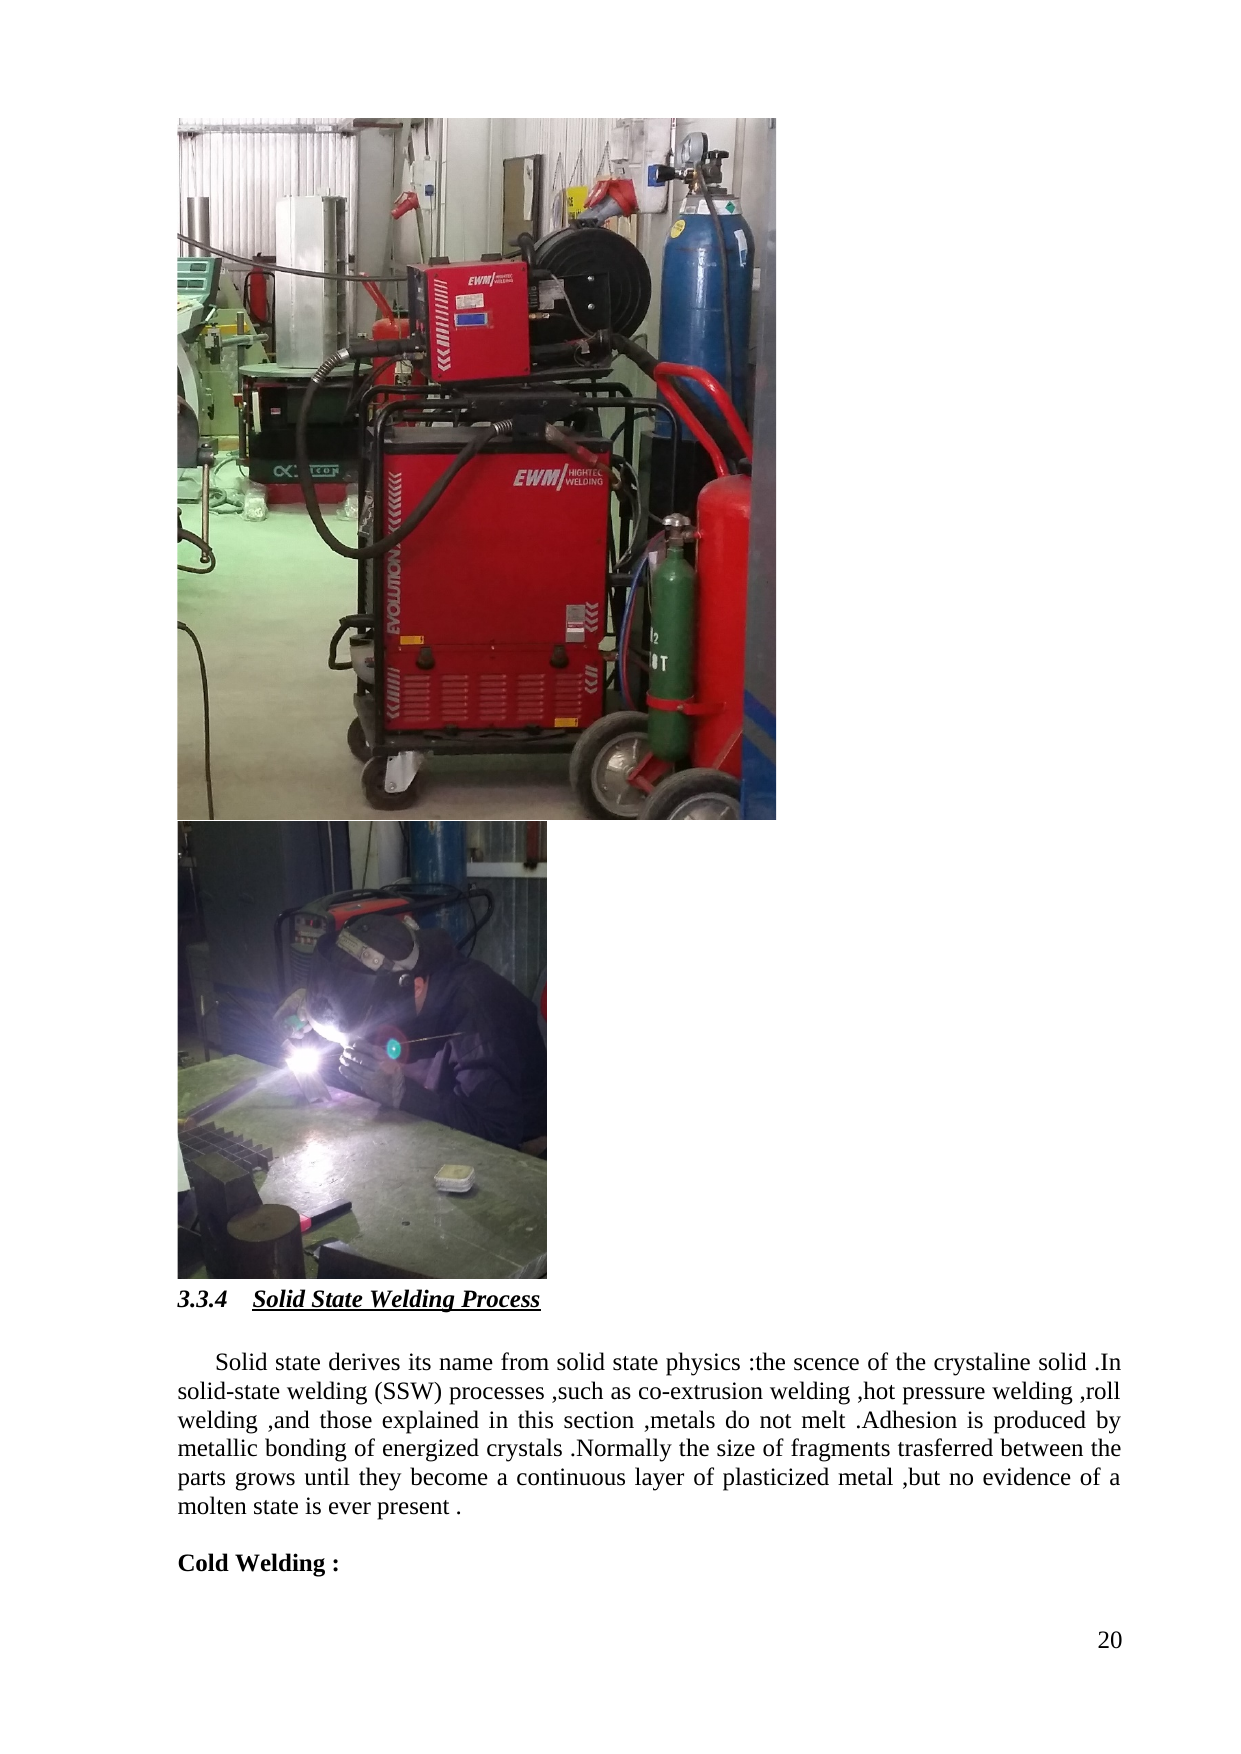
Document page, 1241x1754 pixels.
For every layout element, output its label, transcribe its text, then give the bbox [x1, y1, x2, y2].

picture [177, 118, 777, 820]
text Cold Welding : [177, 1548, 1122, 1577]
list Solid State Welding Process [177, 1284, 1122, 1313]
text Solid state derives its name from solid state physics :the scence of the crystaline solid .In solid-state welding (SSW) processes ,such as co-extrusion welding ,hot pressure welding ,roll welding ,and those explained in this section ,metals do not melt .Adhesion is produced by metallic bonding of energized crystals .Normally the size of fragments trasferred between the parts grows until they become a continuous layer of plasticized metal ,but no evidence of a molten state is ever present . [177, 1347, 1122, 1520]
picture [177, 821, 547, 1279]
